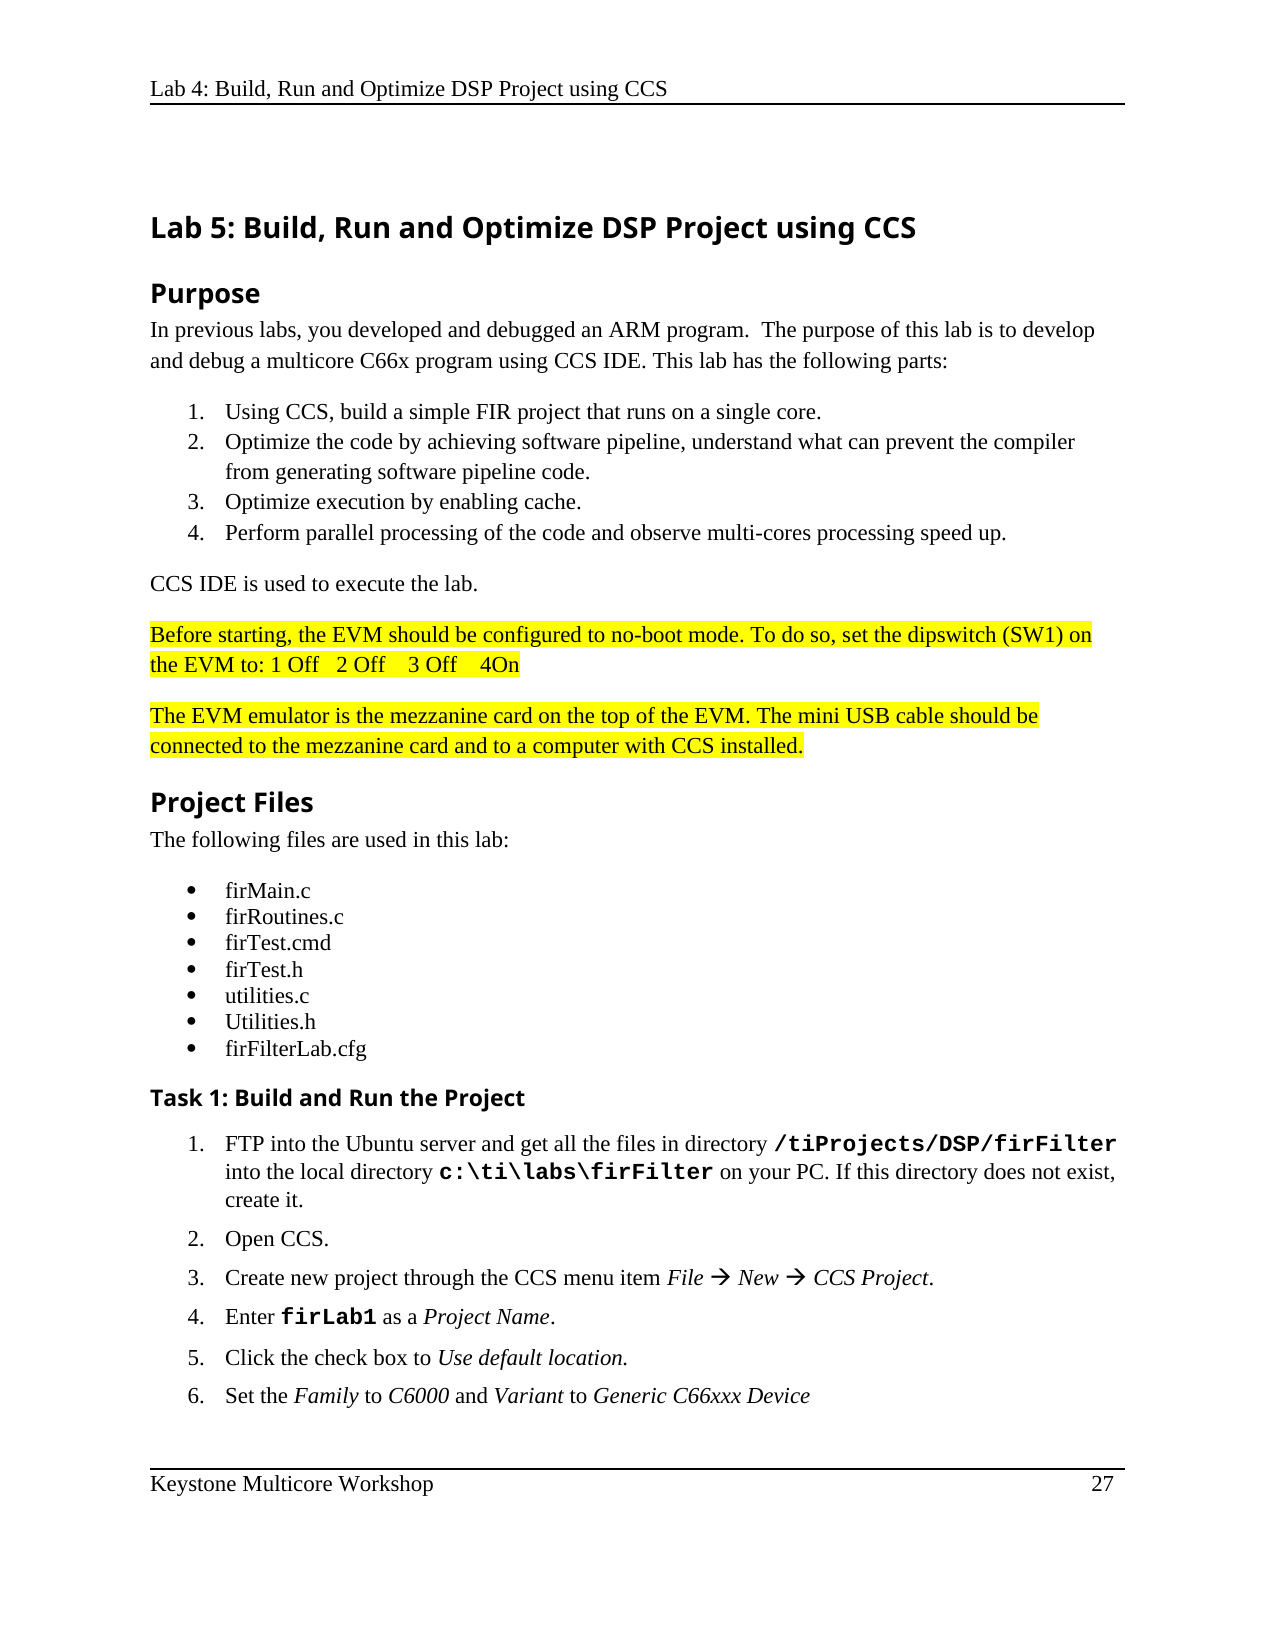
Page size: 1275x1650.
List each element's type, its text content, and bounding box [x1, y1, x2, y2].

list Enter firLab1 as a Project Name. [187, 1303, 1125, 1331]
list Set the Family to C6000 and Variant to Generic C66xxx Device [187, 1382, 1125, 1409]
list firTest.cmd [187, 929, 1125, 956]
text CCS IDE is used to execute the lab. [150, 570, 1125, 596]
text In previous labs, you developed and debugged an ARM program. The purpose of this lab is to develop and debug a multicore C66x program using CCS IDE. This lab has the following parts: [150, 317, 1125, 373]
list Create new project through the CCS menu item File New CCS Project. [187, 1264, 1125, 1290]
list Perform parallel processing of the code and observe multi-cores processing speed up. [187, 519, 1125, 545]
subtitle Purpose [150, 274, 1125, 311]
list firRoutines.c [187, 903, 1125, 929]
list FTP into the Ubuntu server and get all the files in directory /tiProjects/DSP/firFilter into the local directory c:\ti\labs\firFilter on your PC. If this directory does not exist, create it. [187, 1130, 1125, 1213]
text Before starting, the EVM should be configured to no-boot mode. To do so, set the dipswitch (SW1) on the EVM to: 1 Off 2 Off 3 Off 4On [150, 621, 1125, 677]
list firTest.h [187, 956, 1125, 982]
text The following files are used in this lab: [150, 826, 1125, 852]
subtitle Task 1: Build and Run the Project [150, 1082, 1125, 1113]
list Optimize execution by enabling cache. [187, 488, 1125, 515]
list Click the check box to Use default location. [187, 1343, 1125, 1370]
list Utilities.h [187, 1008, 1125, 1035]
subtitle Lab 5: Build, Run and Optimize DSP Project using CCS [150, 208, 1125, 247]
list firFilterLab.cfg [187, 1035, 1125, 1061]
list utilities.c [187, 982, 1125, 1008]
subtitle Project Files [150, 783, 1125, 820]
list Using CCS, build a simple FIR project that runs on a single core. [187, 398, 1125, 424]
list Open CCS. [187, 1225, 1125, 1251]
list Optimize the code by achieving software pipeline, understand what can prevent the compiler from generating software pipeline code. [187, 428, 1125, 484]
list firMain.c [187, 877, 1125, 903]
text The EVM emulator is the mezzanine card on the top of the EVM. The mini USB cable should be connected to the mezzanine card and to a computer with CCS installed. [150, 702, 1125, 758]
